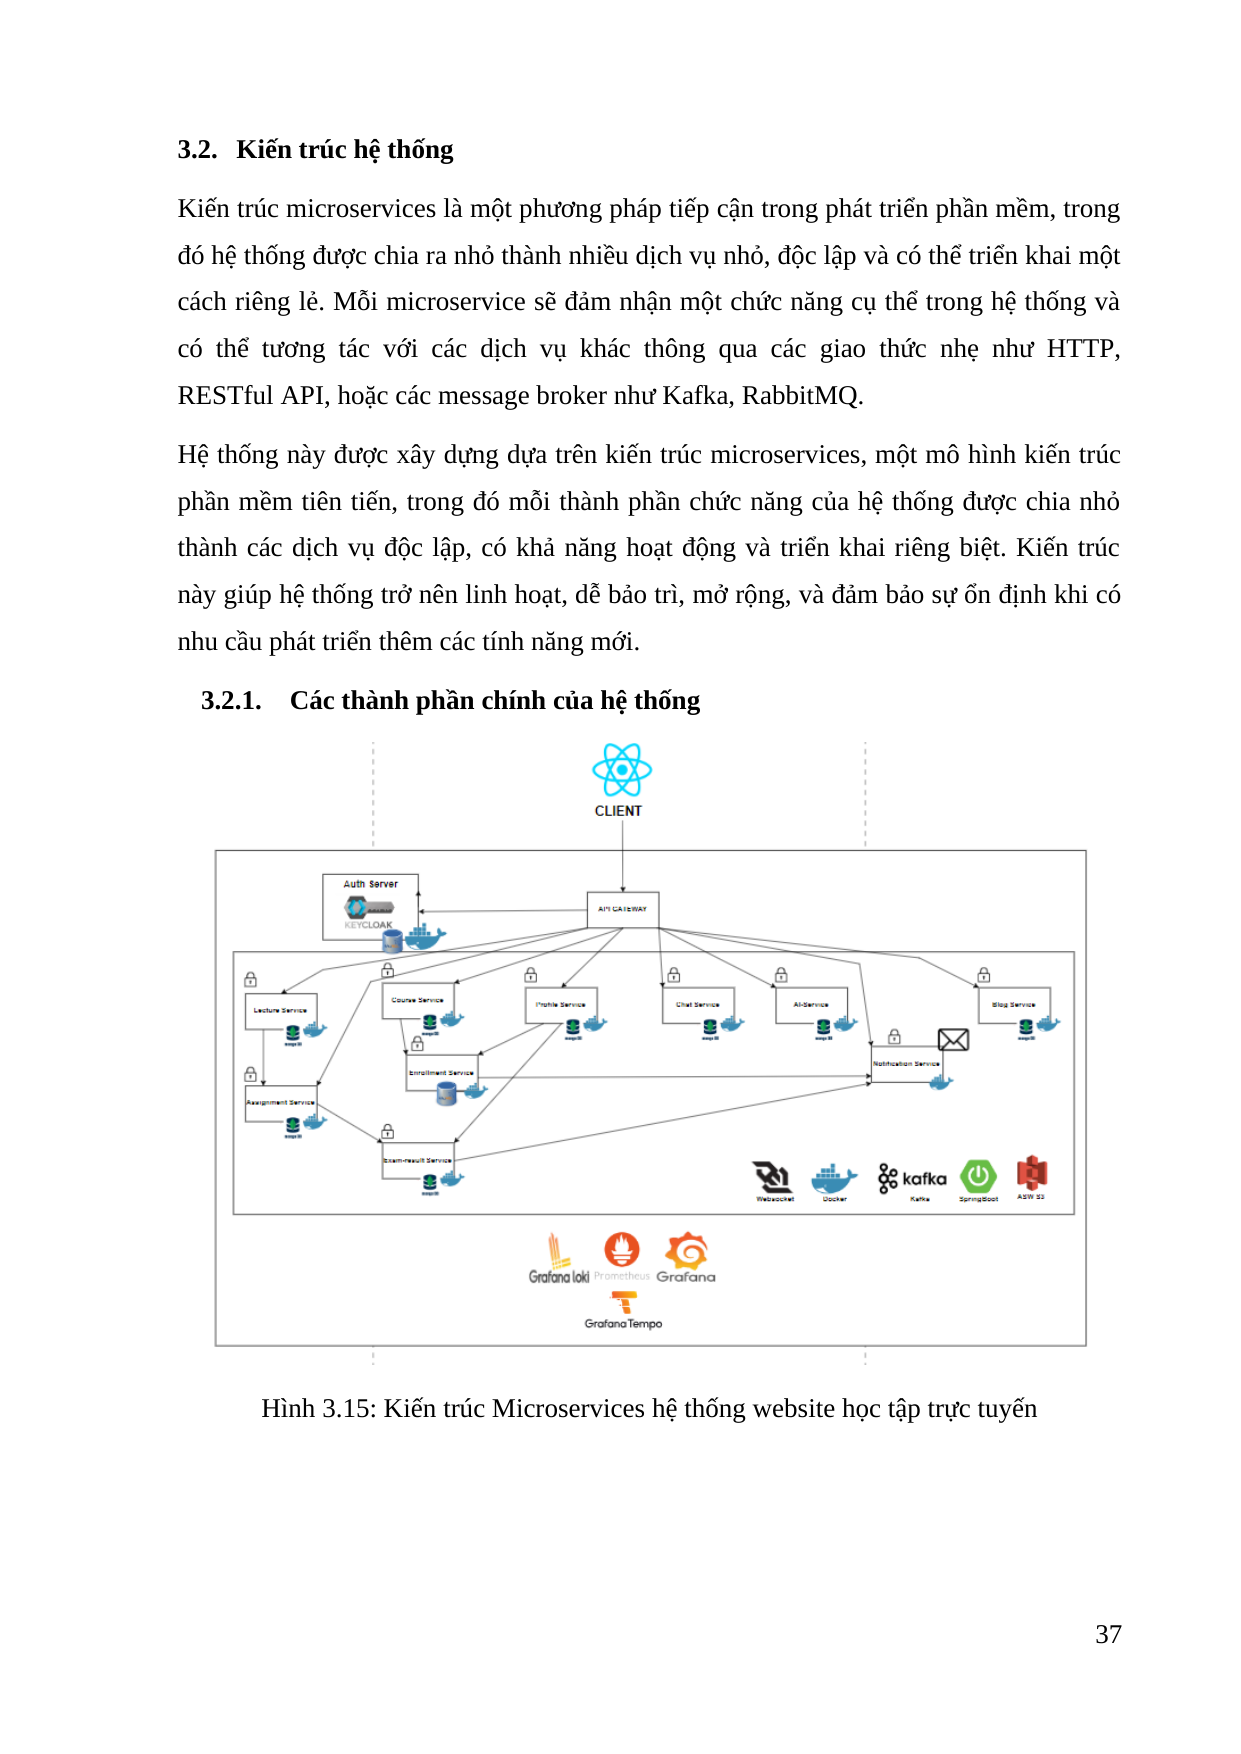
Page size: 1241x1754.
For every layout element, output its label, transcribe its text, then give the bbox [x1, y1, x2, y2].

text Hệ thống này được xây dựng dựa trên kiến trúc microservices, một mô hình kiến trúc phần mềm tiên tiến, trong đó mỗi thành phần chức năng của hệ thống được chia nhỏ thành các dịch vụ độc lập, có khả năng hoạt động và triển khai riêng biệt. Kiến trúc này giúp hệ thống trở nên linh hoạt, dễ bảo trì, mở rộng, và đảm bảo sự ổn định khi có nhu cầu phát triển thêm các tính năng mới. [177, 438, 1122, 656]
text Kiến trúc microservices là một phương pháp tiếp cận trong phát triển phần mềm, trong đó hệ thống được chia ra nhỏ thành nhiều dịch vụ nhỏ, độc lập và có thể triển khai một cách riêng lẻ. Mỗi microservice sẽ đảm nhận một chức năng cụ thể trong hệ thống và có thể tương tác với các dịch vụ khác thông qua các giao thức nhẹ như HTTP, RESTful API, hoặc các message broker như Kafka, RabbitMQ. [177, 192, 1122, 410]
picture [177, 742, 1123, 1365]
subtitle Kiến trúc hệ thống [177, 133, 1122, 164]
subtitle Các thành phần chính của hệ thống [201, 684, 1122, 715]
